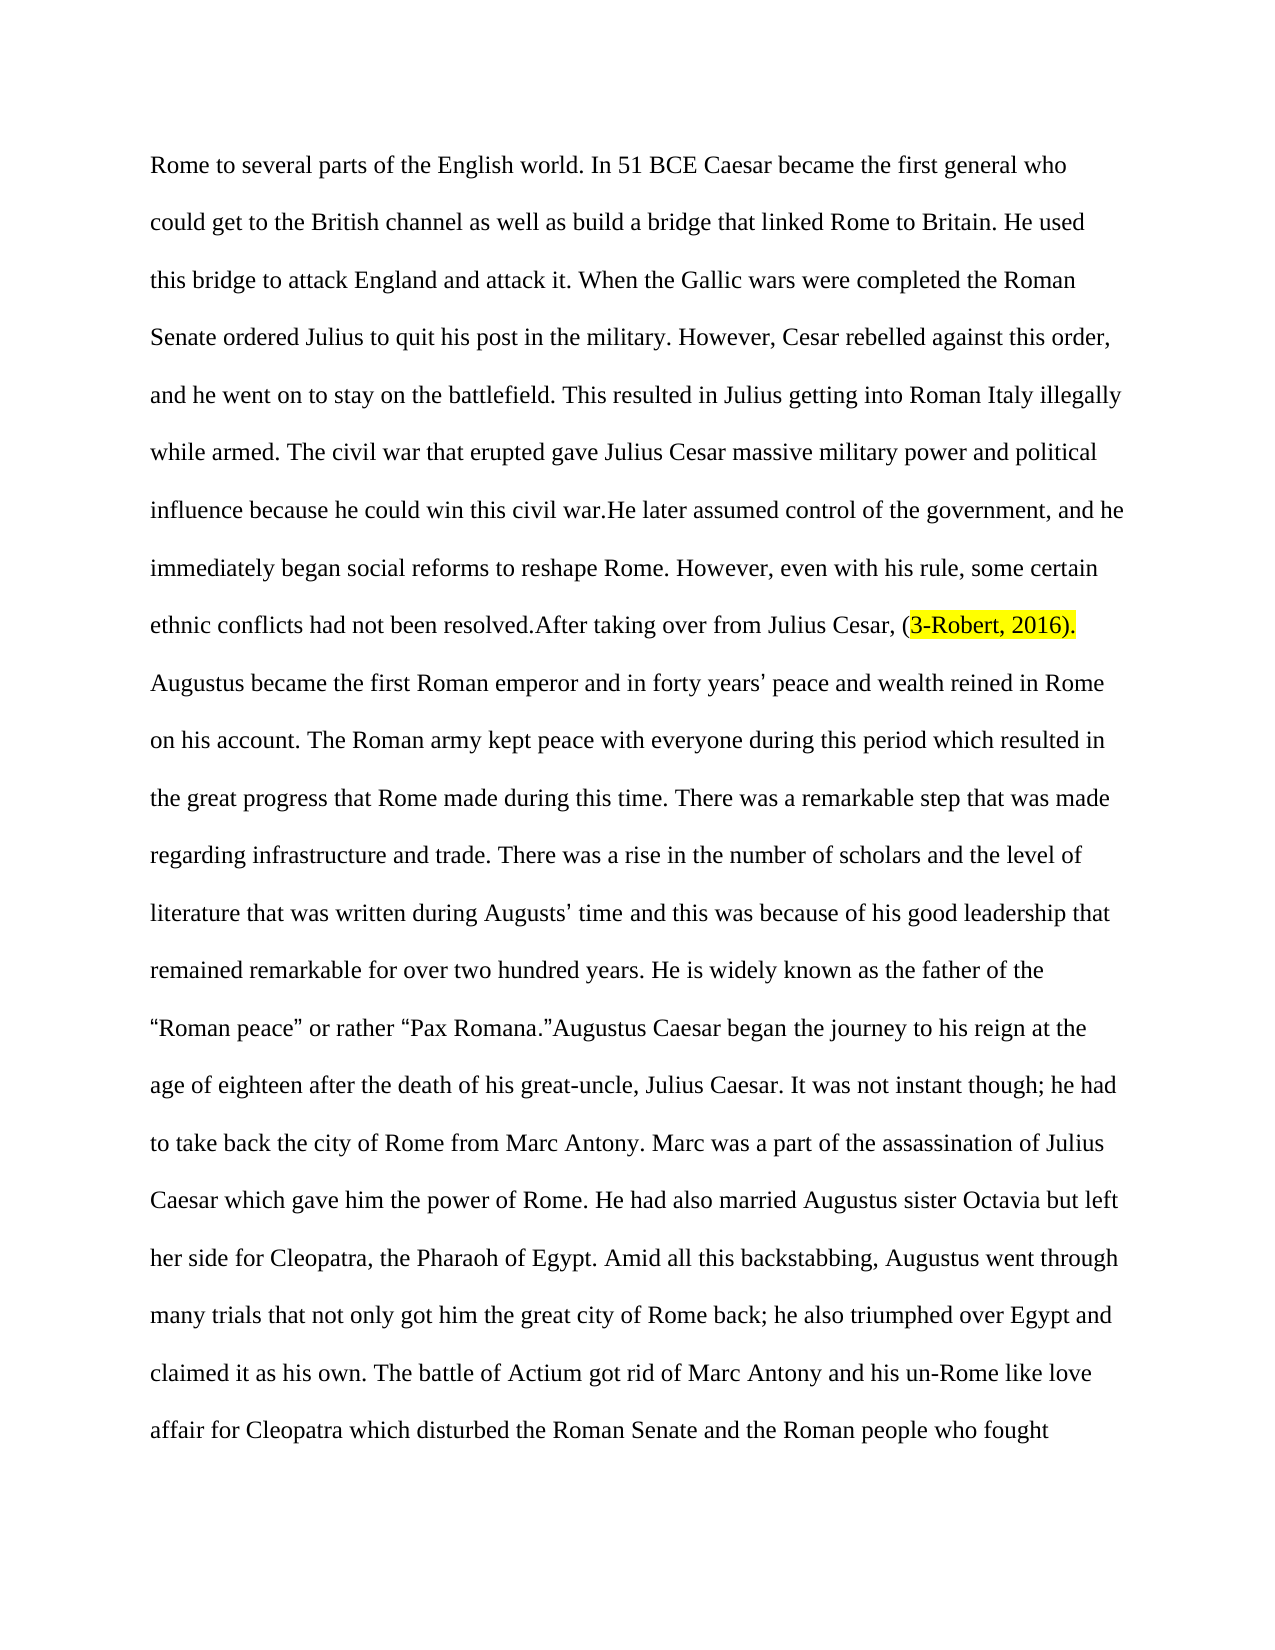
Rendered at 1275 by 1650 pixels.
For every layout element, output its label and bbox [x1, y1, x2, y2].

text [150, 150, 1125, 1444]
